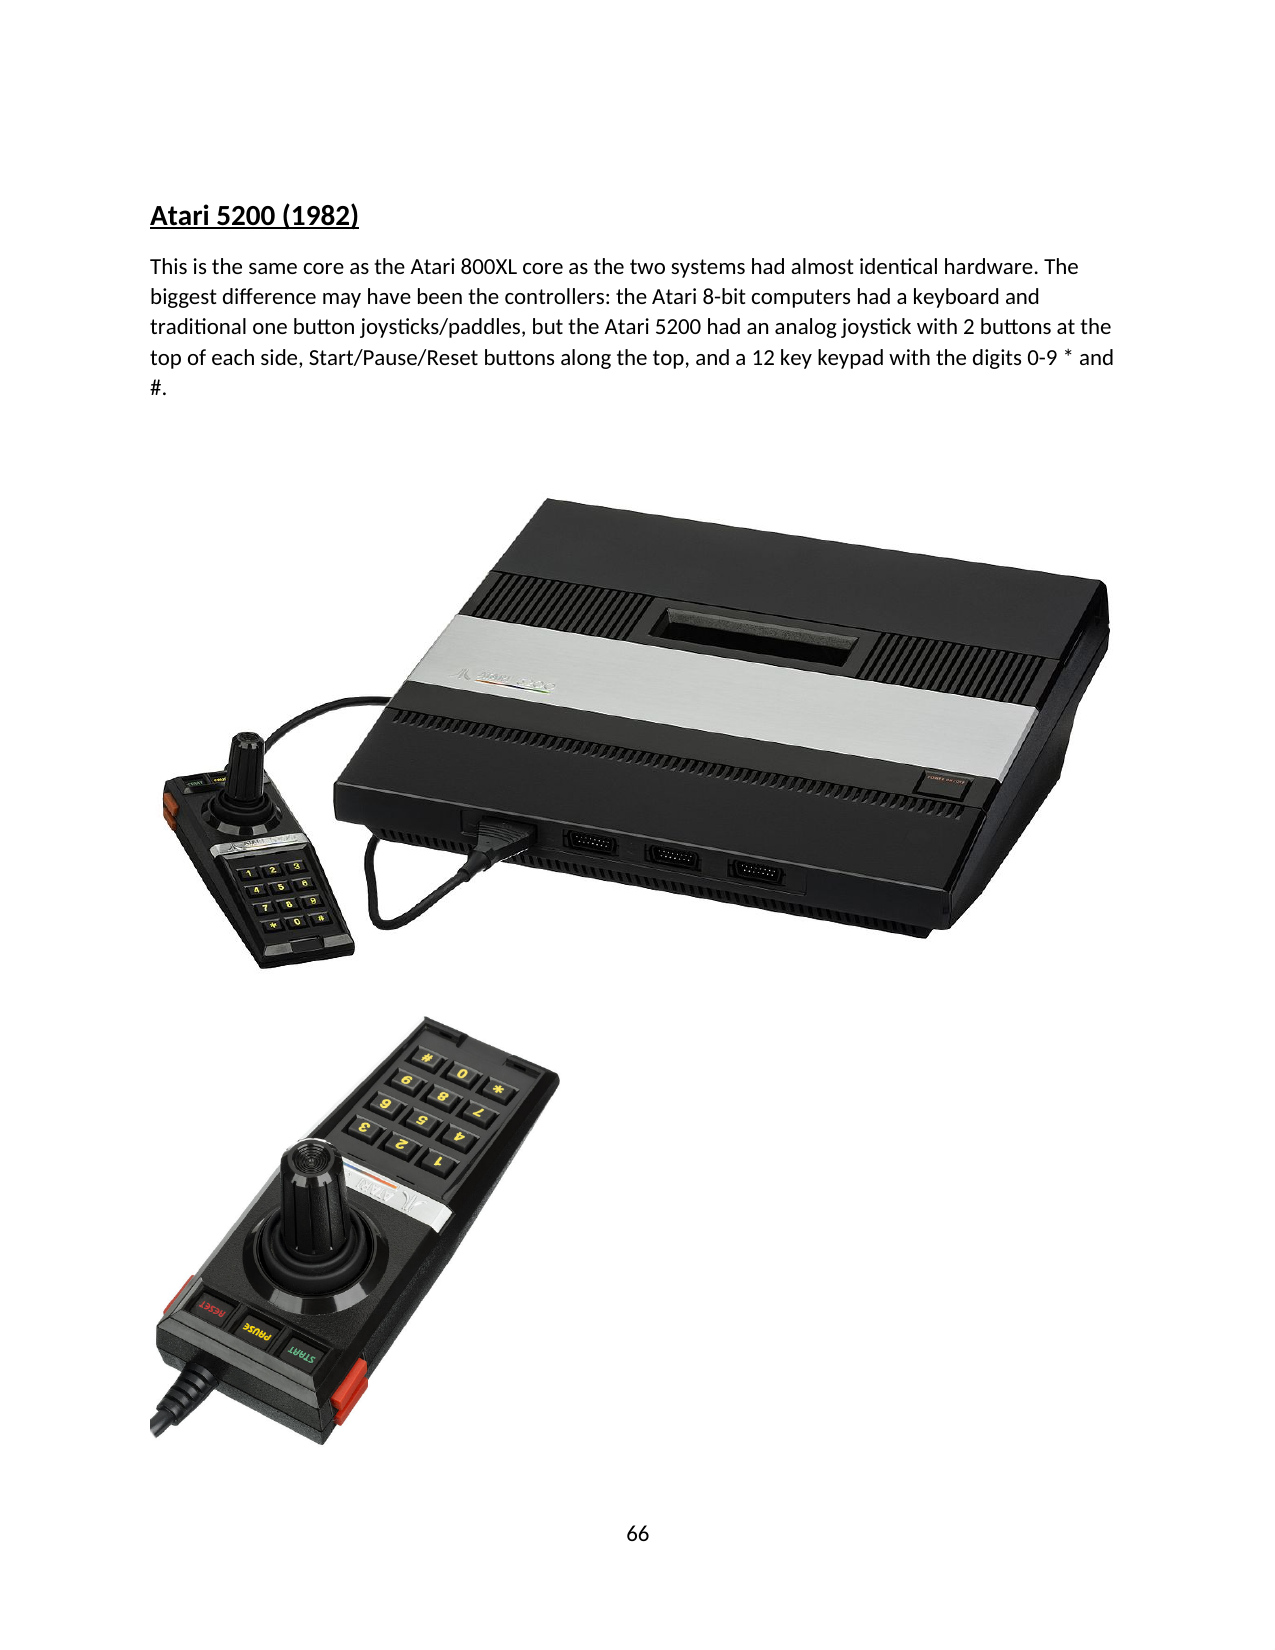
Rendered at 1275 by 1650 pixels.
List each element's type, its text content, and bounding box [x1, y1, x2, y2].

picture [150, 466, 1125, 982]
text Atari 5200 (1982) [150, 197, 1125, 232]
text This is the same core as the Atari 800XL core as the two systems had almost identical hardware. The biggest difference may have been the controllers: the Atari 8-bit computers had a keyboard and traditional one button joysticks/paddles, but the Atari 5200 had an analog joystick with 2 buttons at the top of each side, Start/Pause/Reset buttons along the top, and a 12 key keypad with the digits 0-9 * and #. [150, 252, 1125, 401]
picture [150, 1000, 574, 1449]
